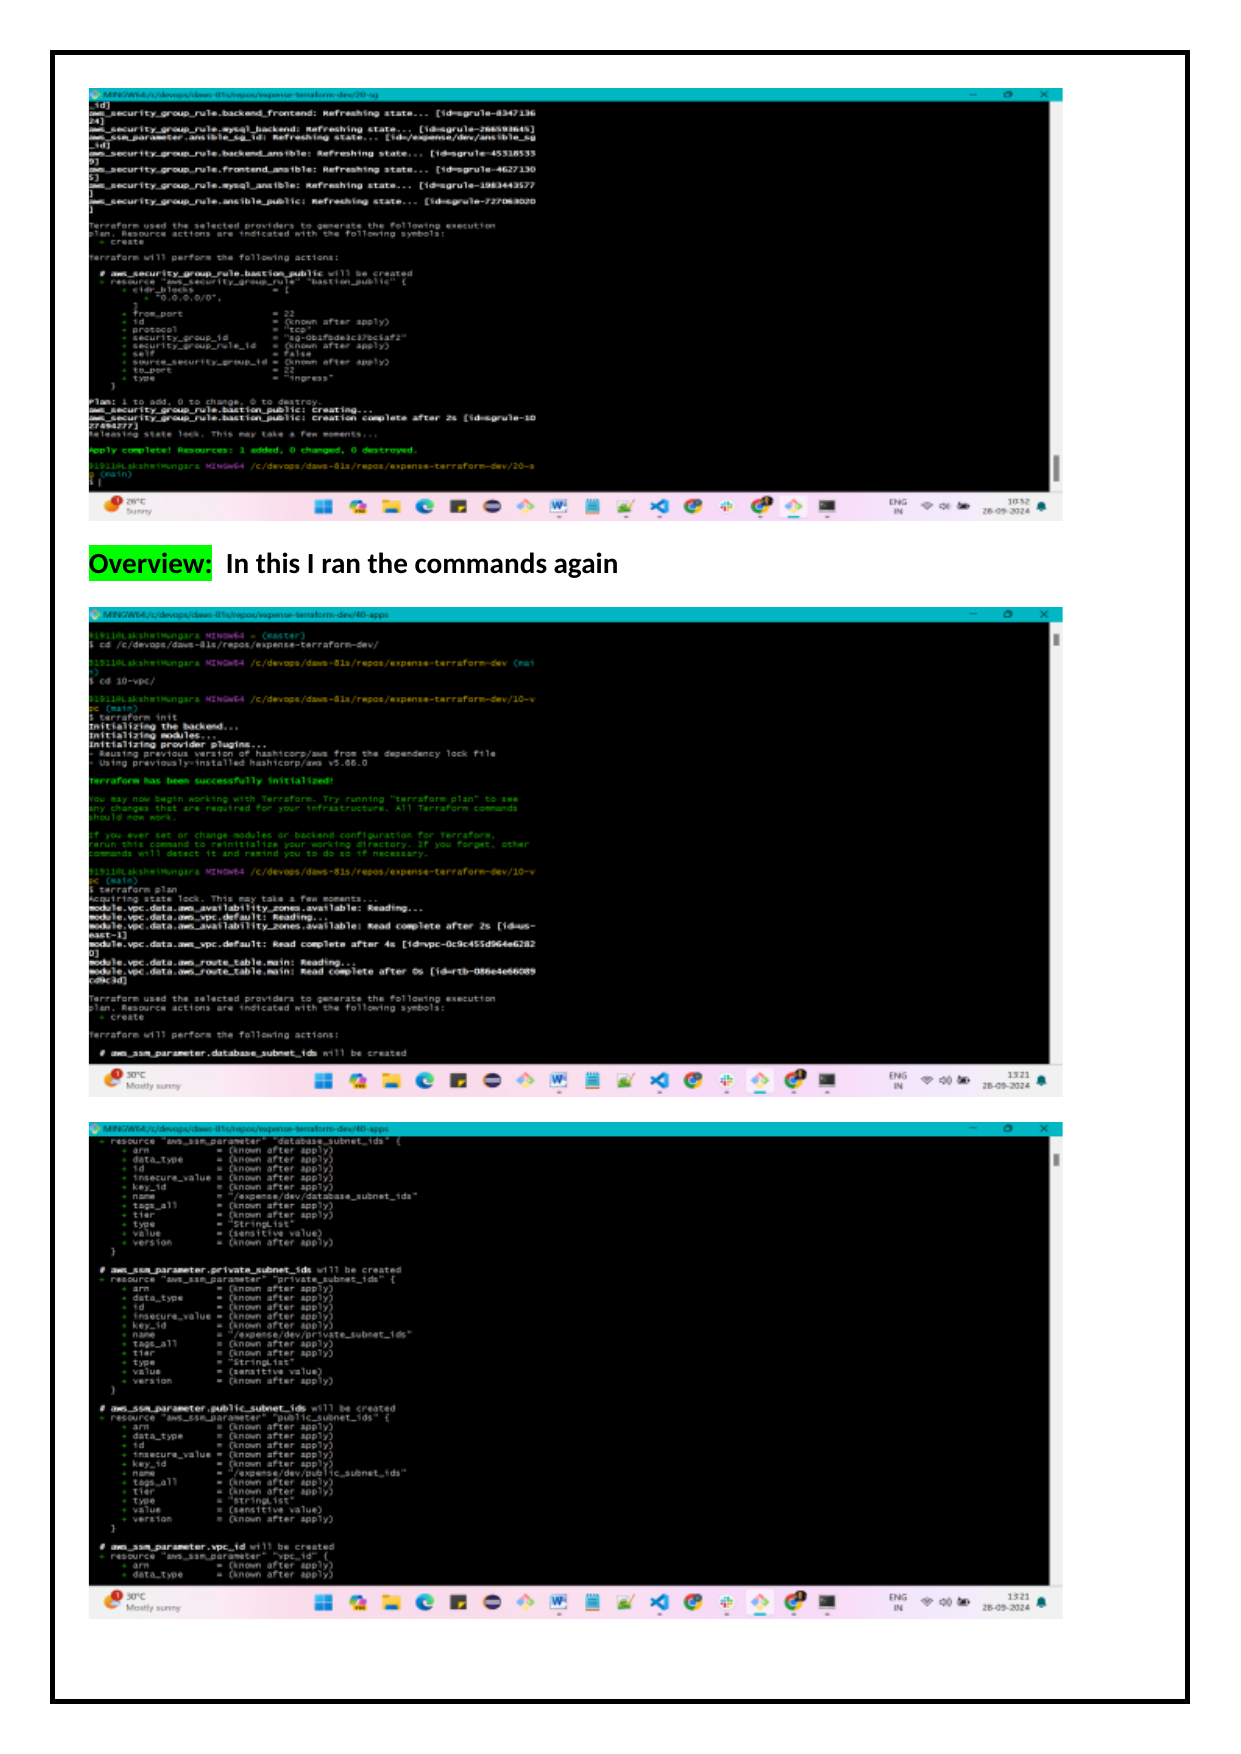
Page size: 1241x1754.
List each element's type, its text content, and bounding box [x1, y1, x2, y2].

picture [88, 1122, 1063, 1619]
picture [88, 88, 1063, 521]
picture [88, 607, 1063, 1097]
text Overview: In this I ran the commands again [212, 545, 1152, 581]
